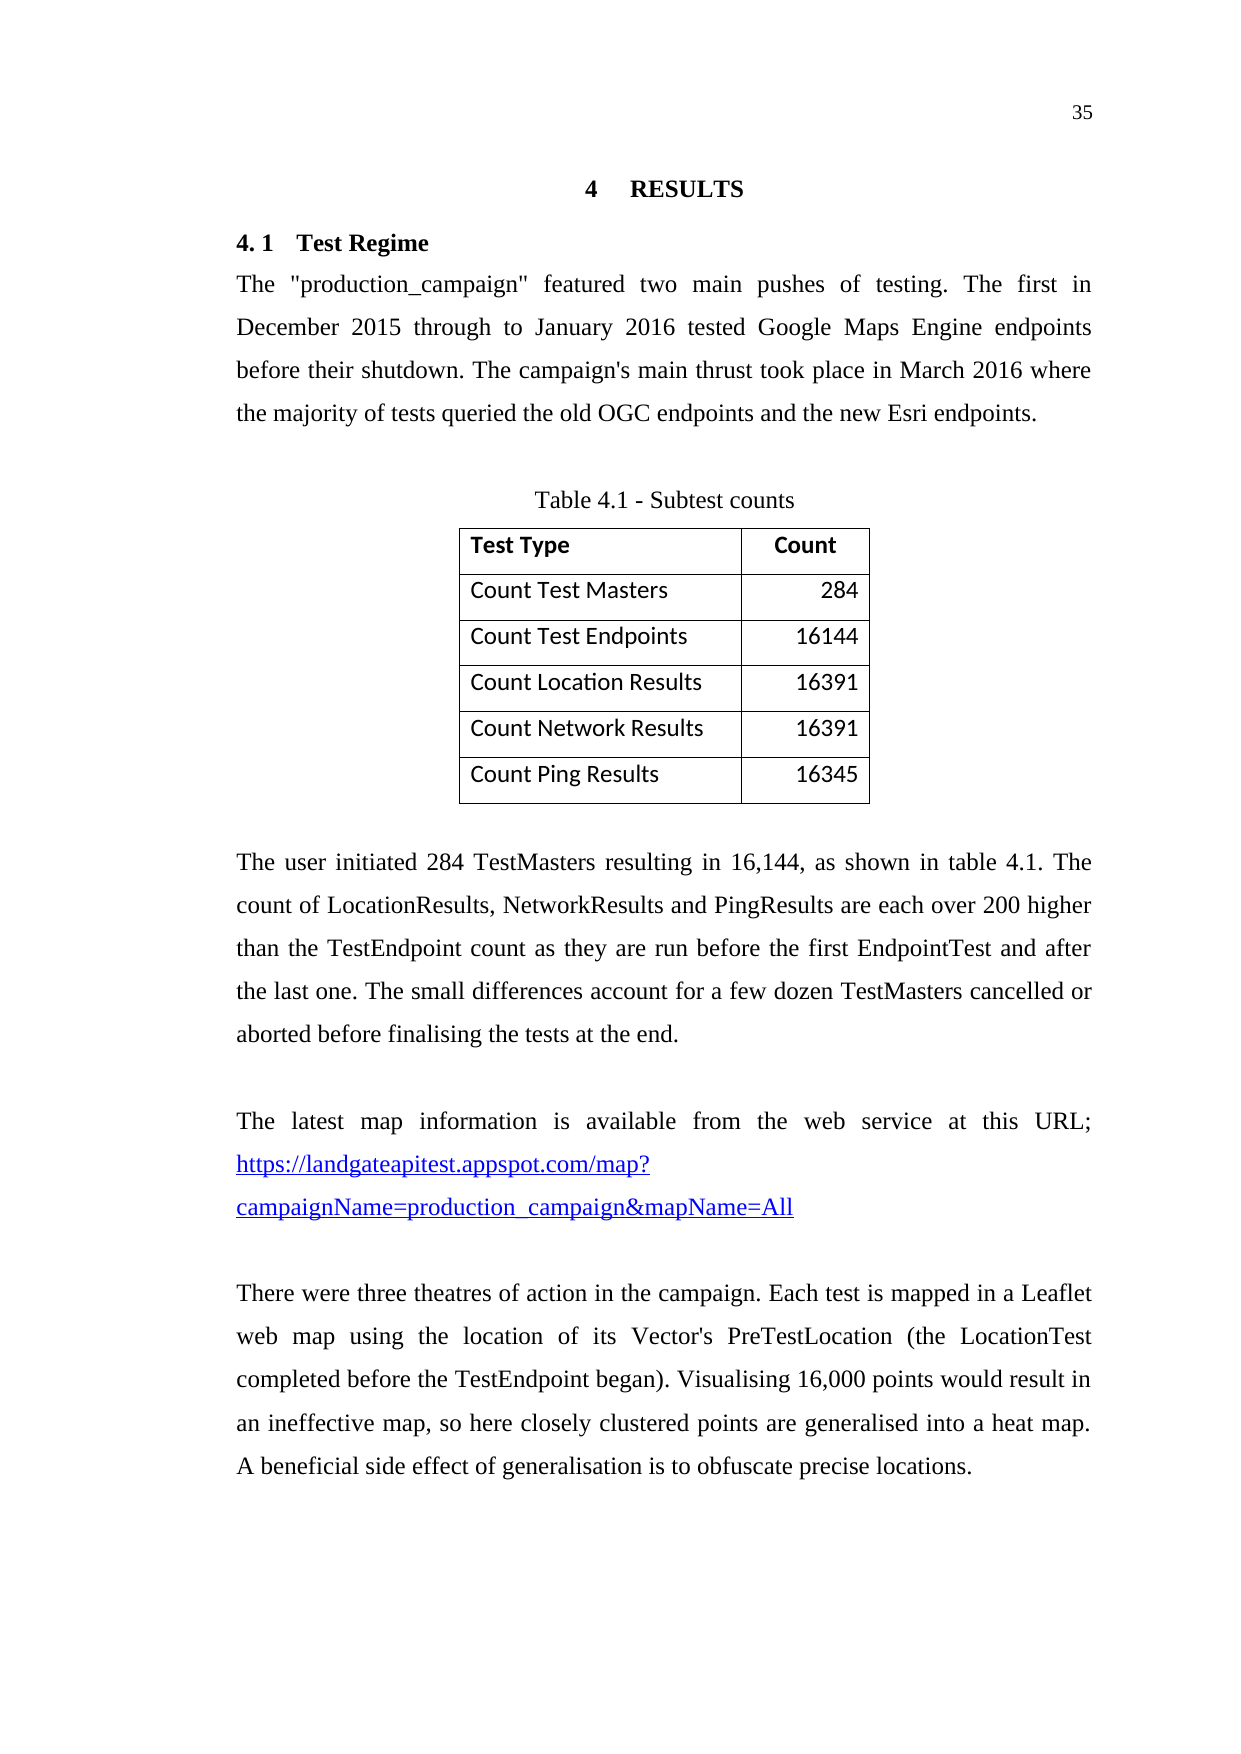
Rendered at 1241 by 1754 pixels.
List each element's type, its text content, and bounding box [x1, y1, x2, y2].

text There were three theatres of action in the campaign. Each test is mapped in a Leaflet web map using the location of its Vector's PreTestLocation (the LocationTest completed before the TestEndpoint began). Visualising 16,000 points would result in an ineffective map, so here closely clustered points are generalised into a heat map. A beneficial side effect of generalisation is to obfuscate precise locations. [236, 1278, 1092, 1479]
text The user initiated 284 TestMasters resulting in 16,144, as shown in table 4.1. The count of LocationResults, NetworkResults and PingResults are each over 200 higher than the TestEndpoint count as they are run before the first EndpointTest and after the last one. The small differences account for a few dozen TestMasters cancelled or aborted before finalising the tests at the end. [236, 847, 1092, 1048]
table_cell Count Ping Results [460, 758, 741, 803]
text The "production_campaign" featured two main pushes of testing. The first in December 2015 through to January 2016 tested Google Maps Engine endpoints before their shutdown. The campaign's main thrust took place in March 2016 where the majority of tests queried the old OGC endpoints and the new Esri endpoints. [236, 269, 1092, 427]
subtitle RESULTS [236, 174, 1092, 203]
text The latest map information is available from the web service at this URL; https://landgateapitest.appspot.com/map?campaignName=production_campaign&mapName=All [236, 1106, 1092, 1221]
subtitle Test Regime [236, 228, 1092, 257]
table_cell Count Test Endpoints [460, 621, 741, 665]
table_cell Count Network Results [460, 712, 741, 757]
table_cell 16391 [742, 712, 869, 757]
table_cell 16345 [742, 758, 869, 803]
table_cell Count Test Masters [460, 575, 741, 619]
text Table 4.1 - Subtest counts [236, 485, 1092, 513]
table_header Test Type [460, 529, 741, 574]
table_cell 16391 [742, 666, 869, 711]
table_cell 16144 [742, 621, 869, 665]
table_cell Count Location Results [460, 666, 741, 711]
table_header Count [742, 529, 869, 574]
table_cell 284 [742, 575, 869, 619]
